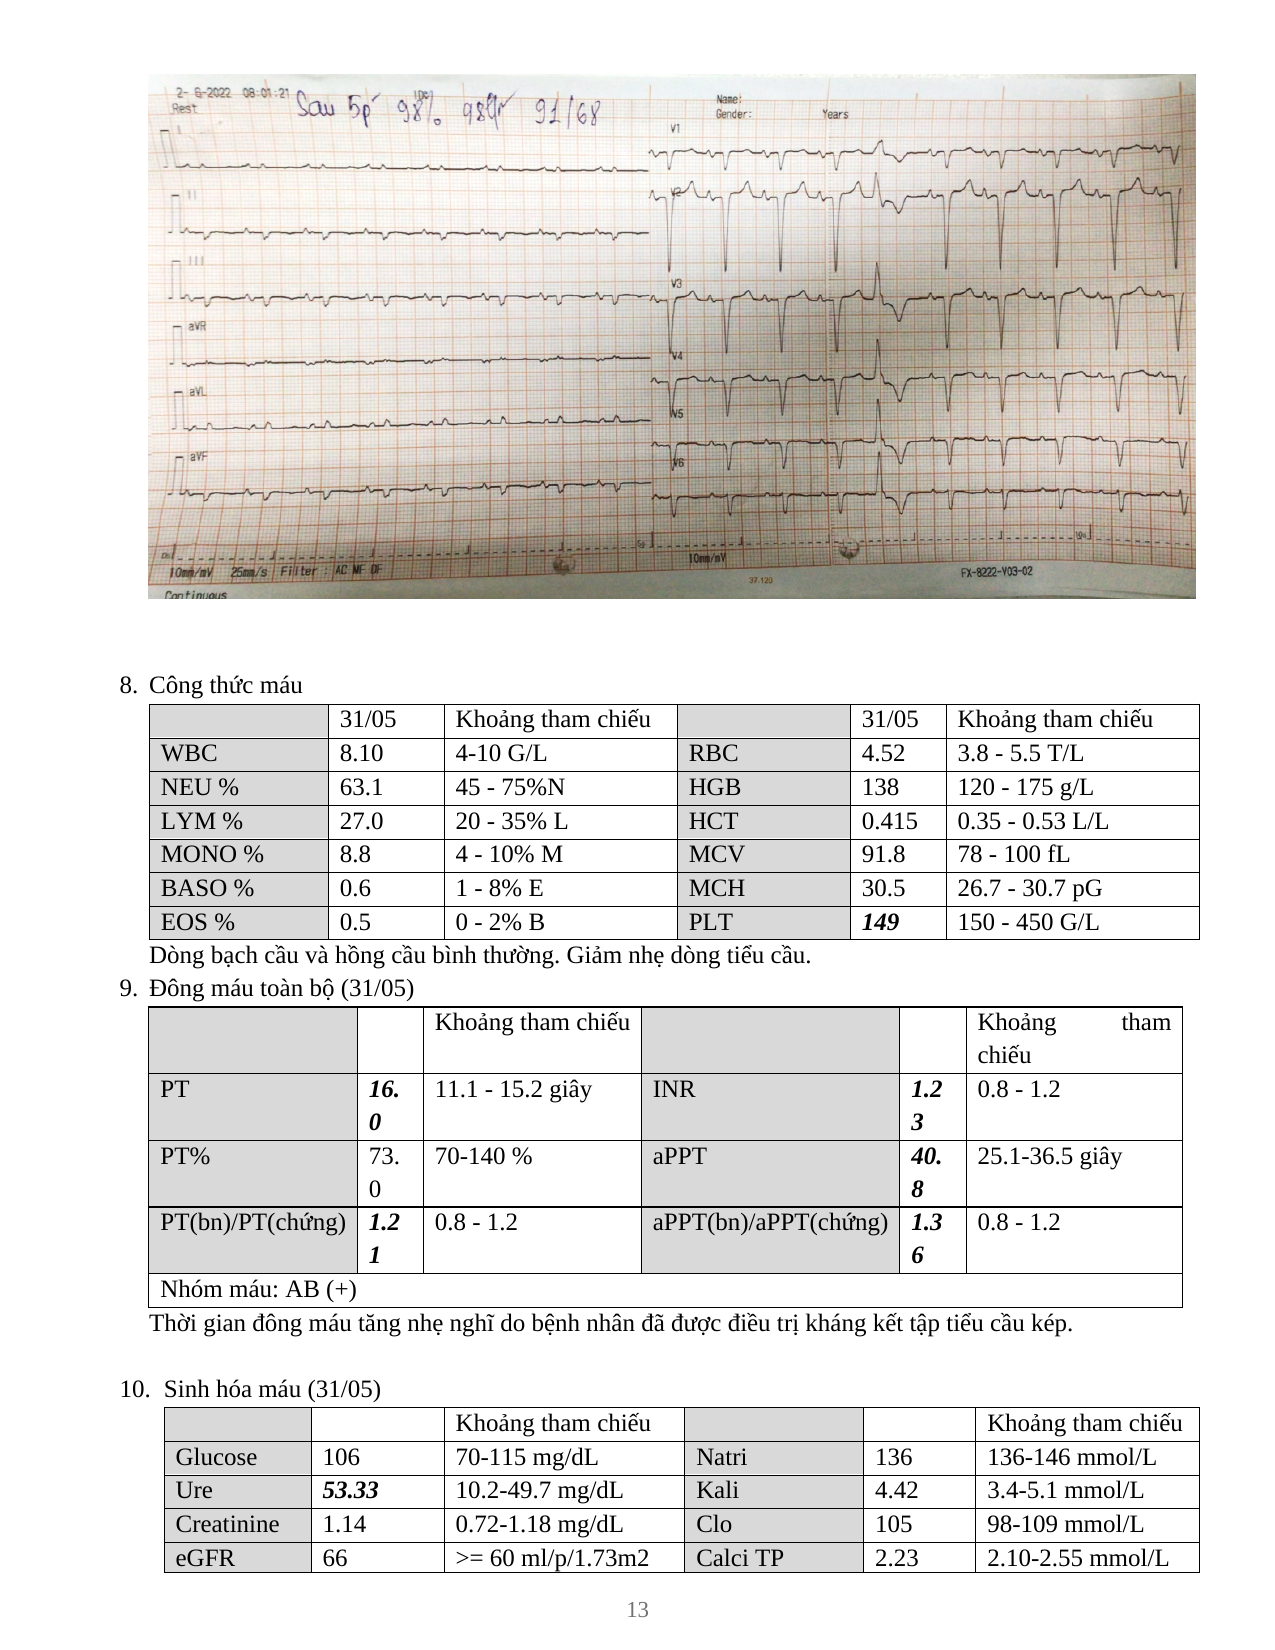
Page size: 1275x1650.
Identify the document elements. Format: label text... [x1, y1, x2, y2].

table_cell 4.52 [851, 739, 946, 771]
table_cell INR [642, 1074, 899, 1140]
table_cell HCT [678, 806, 850, 838]
list Công thức máu [119, 670, 1200, 699]
table_cell 149 [851, 907, 946, 939]
table_cell LYM % [150, 806, 328, 838]
table_cell 78 - 100 fL [947, 840, 1199, 872]
table_cell 0.6 [329, 873, 444, 906]
table_cell 0.72-1.18 mg/dL [445, 1509, 684, 1542]
table_cell 66 [312, 1543, 444, 1572]
table_cell 105 [864, 1509, 975, 1542]
table_cell 150 - 450 G/L [947, 907, 1199, 939]
table_cell PT(bn)/PT(chứng) [149, 1208, 357, 1273]
table_cell WBC [150, 739, 328, 771]
table_cell aPPT [642, 1141, 899, 1206]
table_cell 27.0 [329, 806, 444, 838]
table_cell MCH [678, 873, 850, 906]
table_cell 0.415 [851, 806, 946, 838]
table_cell 120 - 175 g/L [947, 772, 1199, 805]
table_cell 136-146 mmol/L [976, 1442, 1199, 1474]
table_cell MONO % [150, 840, 328, 872]
table_cell Creatinine [165, 1509, 311, 1542]
table_header Khoảng tham chiếu [445, 1408, 684, 1441]
table_cell PLT [678, 907, 850, 939]
table_cell 136 [864, 1442, 975, 1474]
list Đông máu toàn bộ (31/05) [119, 973, 1200, 1002]
list Dòng bạch cầu và hồng cầu bình thường. Giảm nhẹ dòng tiểu cầu. [149, 940, 1200, 969]
table_cell 70-115 mg/dL [445, 1442, 684, 1474]
table_cell 53.33 [312, 1476, 444, 1508]
table_cell PT [149, 1074, 357, 1140]
table_header [312, 1408, 444, 1441]
table_cell 16.0 [358, 1074, 423, 1140]
table_cell 0.35 - 0.53 L/L [947, 806, 1199, 838]
table_header [900, 1008, 966, 1073]
table_header [864, 1408, 975, 1441]
table_cell 0.5 [329, 907, 444, 939]
table_cell 40.8 [900, 1141, 966, 1206]
table_cell EOS % [150, 907, 328, 939]
table_header Khoảng tham chiếu [976, 1408, 1199, 1441]
table_cell >= 60 ml/p/1.73m2 [445, 1543, 684, 1572]
table_cell 3.4-5.1 mmol/L [976, 1476, 1199, 1508]
table_cell Nhóm máu: AB (+) [149, 1274, 1182, 1307]
table_cell Calci TP [685, 1543, 863, 1572]
table_cell 138 [851, 772, 946, 805]
table_cell 11.1 - 15.2 giây [424, 1074, 641, 1140]
table_cell 8.8 [329, 840, 444, 872]
table_cell 8.10 [329, 739, 444, 771]
table_cell 0.8 - 1.2 [967, 1074, 1182, 1140]
table_cell HGB [678, 772, 850, 805]
table_cell 4-10 G/L [445, 739, 677, 771]
table_cell 2.10-2.55 mmol/L [976, 1543, 1199, 1572]
table_header 31/05 [851, 705, 946, 737]
table_cell 45 - 75%N [445, 772, 677, 805]
table_header [150, 705, 328, 737]
table_cell 20 - 35% L [445, 806, 677, 838]
table_header [678, 705, 850, 737]
table_header [685, 1408, 863, 1441]
table_cell PT% [149, 1141, 357, 1206]
text Thời gian đông máu tăng nhẹ nghĩ do bệnh nhân đã được điều trị kháng kết tập tiểu cầu kép. [149, 1308, 1200, 1337]
table_cell 1 - 8% E [445, 873, 677, 906]
table_cell 3.8 - 5.5 T/L [947, 739, 1199, 771]
table_cell 25.1-36.5 giây [967, 1141, 1182, 1206]
table_header [149, 1008, 357, 1073]
table_header Khoảng tham chiếu [445, 705, 677, 737]
table_cell 1.23 [900, 1074, 966, 1140]
table_cell Kali [685, 1476, 863, 1508]
table_cell 1.36 [900, 1208, 966, 1273]
table_cell 4.42 [864, 1476, 975, 1508]
table_cell 0 - 2% B [445, 907, 677, 939]
table_cell Clo [685, 1509, 863, 1542]
table_cell MCV [678, 840, 850, 872]
table_cell 1.14 [312, 1509, 444, 1542]
table_cell 30.5 [851, 873, 946, 906]
table_cell eGFR [165, 1543, 311, 1572]
table_cell 2.23 [864, 1543, 975, 1572]
table_cell 70-140 % [424, 1141, 641, 1206]
table_cell 10.2-49.7 mg/dL [445, 1476, 684, 1508]
table_cell NEU % [150, 772, 328, 805]
table_cell 73.0 [358, 1141, 423, 1206]
table_header [642, 1008, 899, 1073]
table_cell BASO % [150, 873, 328, 906]
table_cell RBC [678, 739, 850, 771]
table_cell Natri [685, 1442, 863, 1474]
table_cell 63.1 [329, 772, 444, 805]
table_cell aPPT(bn)/aPPT(chứng) [642, 1208, 899, 1273]
table_cell 26.7 - 30.7 pG [947, 873, 1199, 906]
table_cell 106 [312, 1442, 444, 1474]
table_header [165, 1408, 311, 1441]
table_cell 0.8 - 1.2 [967, 1208, 1182, 1273]
table_cell 1.21 [358, 1208, 423, 1273]
table_cell 91.8 [851, 840, 946, 872]
table_cell Ure [165, 1476, 311, 1508]
table_header 31/05 [329, 705, 444, 737]
picture [148, 74, 1196, 599]
table_cell Glucose [165, 1442, 311, 1474]
table_cell 0.8 - 1.2 [424, 1208, 641, 1273]
table_header Khoảng tham chiếu [947, 705, 1199, 737]
table_header Khoảng tham chiếu [967, 1008, 1182, 1073]
table_cell 4 - 10% M [445, 840, 677, 872]
list Sinh hóa máu (31/05) [119, 1374, 1200, 1403]
table_header Khoảng tham chiếu [424, 1008, 641, 1073]
table_cell 98-109 mmol/L [976, 1509, 1199, 1542]
table_header [358, 1008, 423, 1073]
